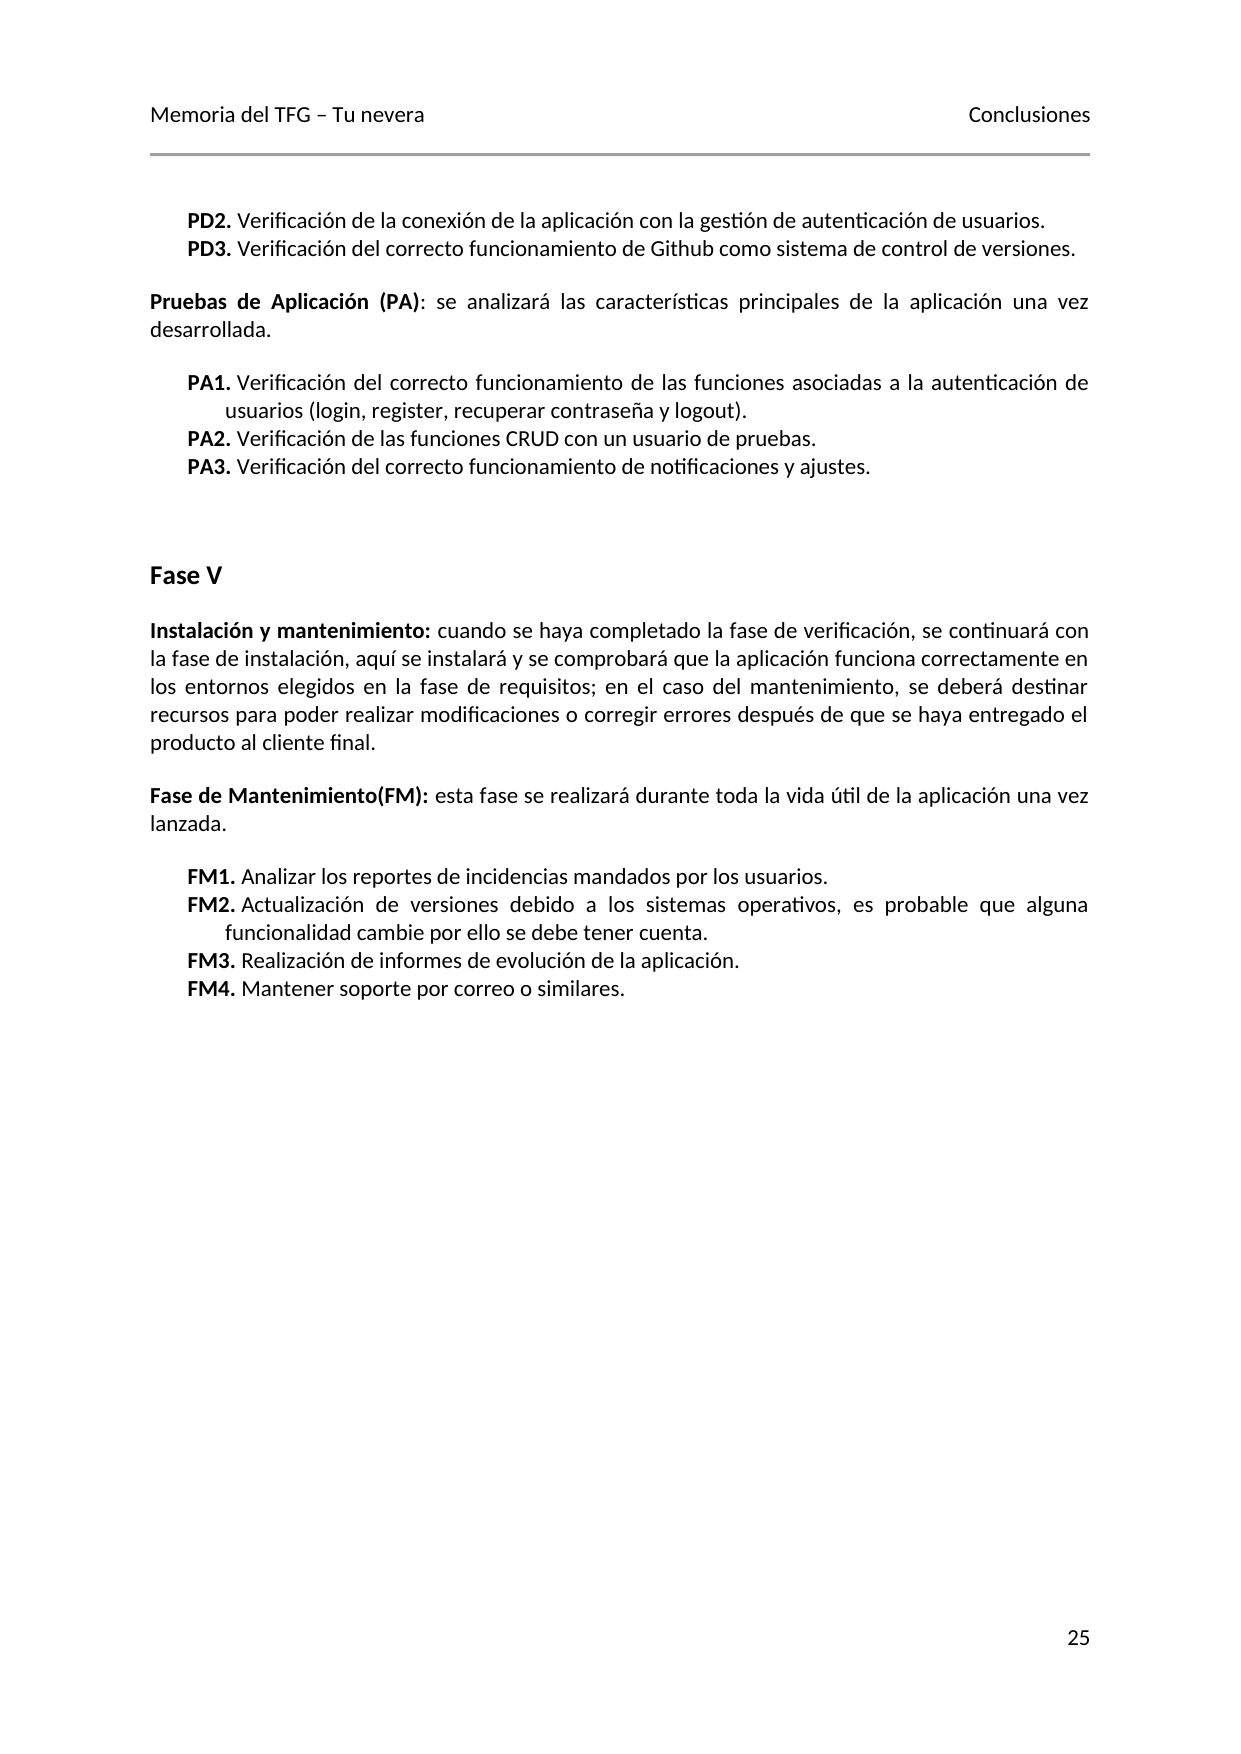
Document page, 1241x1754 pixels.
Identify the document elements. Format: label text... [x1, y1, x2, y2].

list Mantener soporte por correo o similares. [187, 974, 1090, 1002]
list Actualización de versiones debido a los sistemas operativos, es probable que alguna funcionalidad cambie por ello se debe tener cuenta. [187, 890, 1090, 946]
list Analizar los reportes de incidencias mandados por los usuarios. [187, 862, 1090, 890]
list Verificación de la conexión de la aplicación con la gestión de autenticación de usuarios. [187, 206, 1090, 234]
text Fase de Mantenimiento(FM): esta fase se realizará durante toda la vida útil de la aplicación una vez lanzada. [150, 781, 1090, 837]
list Verificación de las funciones CRUD con un usuario de pruebas. [187, 424, 1090, 452]
list Verificación del correcto funcionamiento de Github como sistema de control de versiones. [187, 234, 1090, 262]
list Realización de informes de evolución de la aplicación. [187, 946, 1090, 974]
text Instalación y mantenimiento: cuando se haya completado la fase de verificación, se continuará con la fase de instalación, aquí se instalará y se comprobará que la aplicación funciona correctamente en los entornos elegidos en la fase de requisitos; en el caso del mantenimiento, se deberá destinar recursos para poder realizar modificaciones o corregir errores después de que se haya entregado el producto al cliente final. [150, 616, 1090, 756]
list Verificación del correcto funcionamiento de notificaciones y ajustes. [187, 452, 1090, 480]
text Pruebas de Aplicación (PA): se analizará las características principales de la aplicación una vez desarrollada. [150, 287, 1090, 343]
text Fase V [150, 558, 1090, 591]
list Verificación del correcto funcionamiento de las funciones asociadas a la autenticación de usuarios (login, register, recuperar contraseña y logout). [187, 368, 1090, 424]
